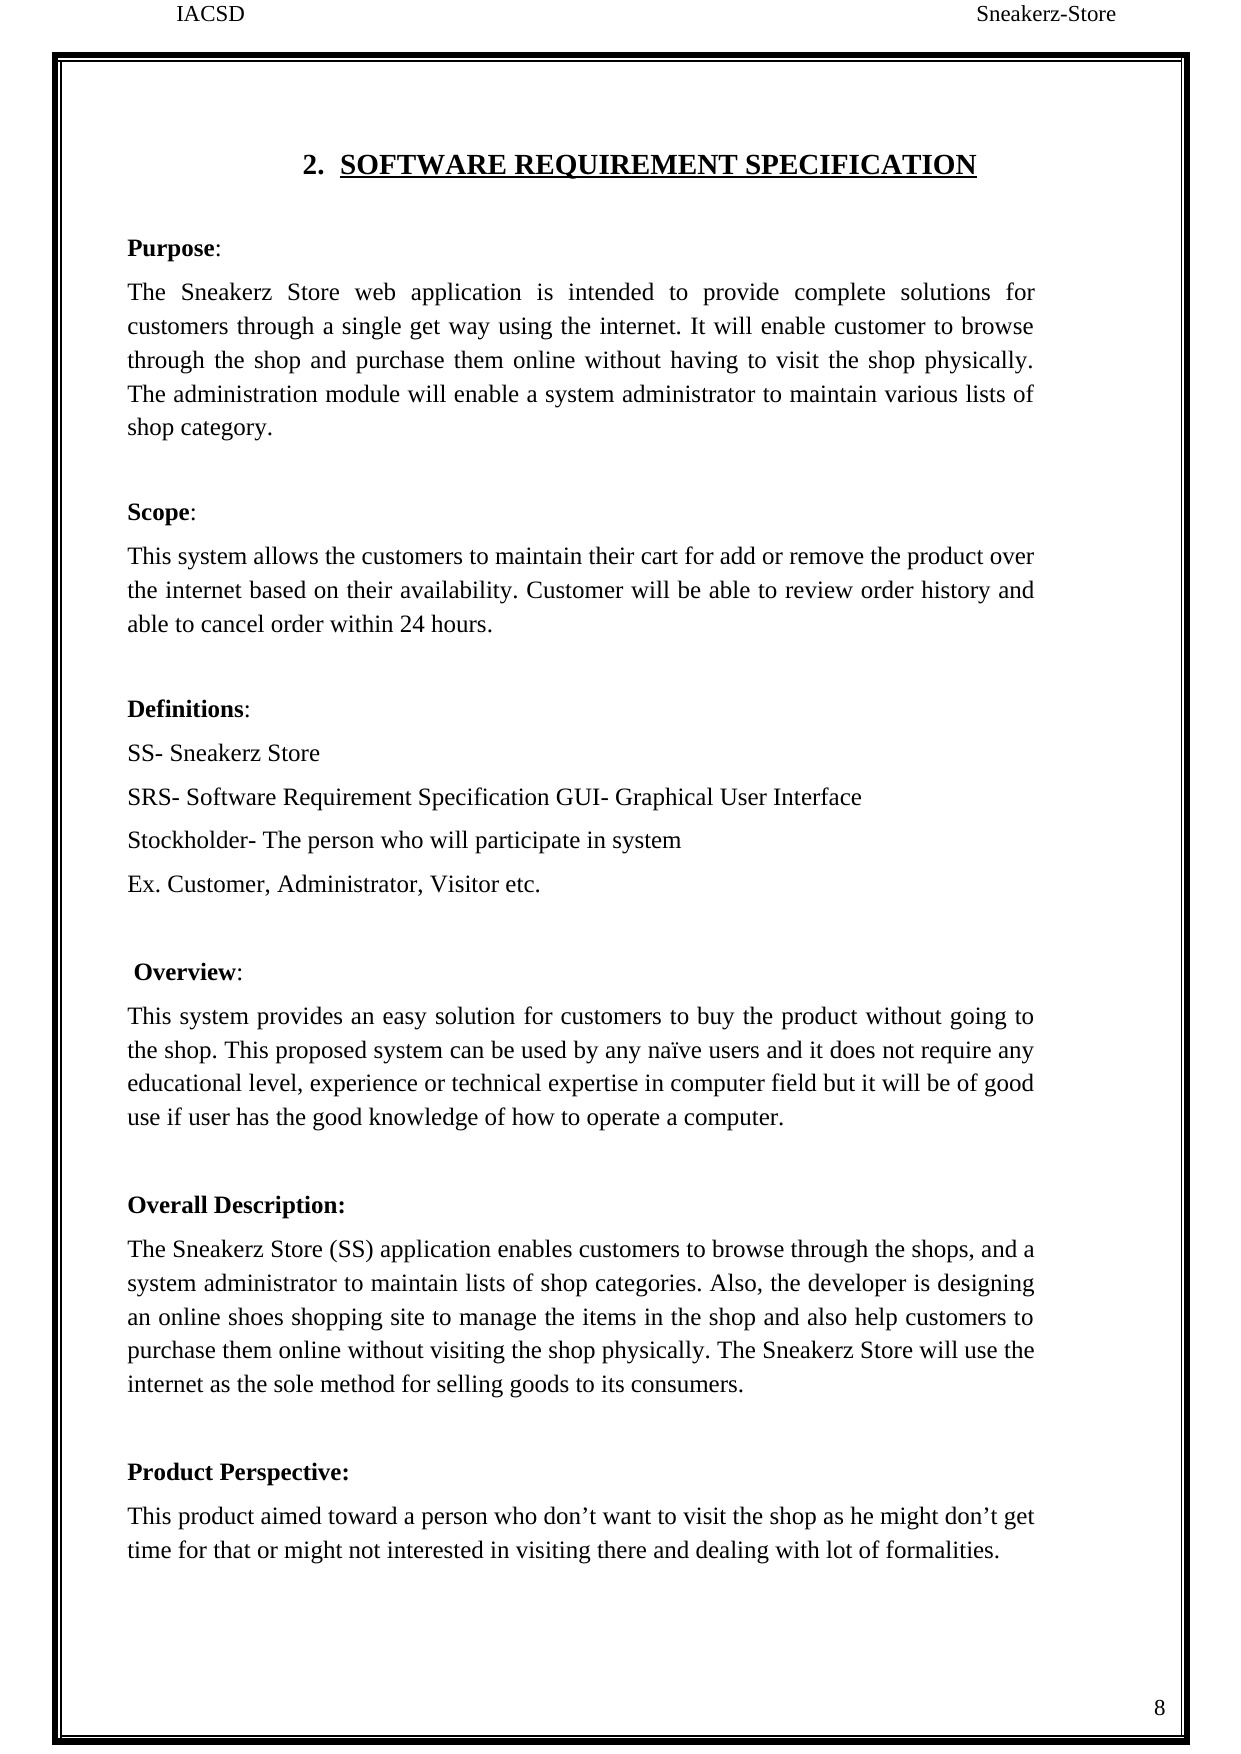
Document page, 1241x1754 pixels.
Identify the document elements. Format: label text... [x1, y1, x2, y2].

text This system allows the customers to maintain their cart for add or remove the product over the internet based on their availability. Customer will be able to review order history and able to cancel order within 24 hours. [127, 541, 1035, 638]
text Purpose: [127, 233, 1035, 262]
text The Sneakerz Store (SS) application enables customers to browse through the shops, and a system administrator to maintain lists of shop categories. Also, the developer is designing an online shoes shopping site to manage the items in the shop and also help customers to purchase them online without visiting the shop physically. The Sneakerz Store will use the internet as the sole method for selling goods to its consumers. [127, 1234, 1035, 1398]
text SRS- Software Requirement Specification GUI- Graphical User Interface [127, 782, 1035, 810]
text Ex. Customer, Administrator, Visitor etc. [127, 869, 1035, 898]
text SS- Sneakerz Store [127, 738, 1035, 766]
text This product aimed toward a person who don’t want to visit the shop as he might don’t get time for that or might not interested in visiting there and dealing with lot of formalities. [127, 1501, 1035, 1563]
text This system provides an easy solution for customers to buy the product without going to the shop. This proposed system can be used by any naïve users and it does not require any educational level, experience or technical expertise in computer field but it will be of good use if user has the good knowledge of how to operate a computer. [127, 1001, 1035, 1131]
text Definitions: [127, 694, 1035, 723]
text The Sneakerz Store web application is intended to provide complete solutions for customers through a single get way using the internet. It will enable customer to browse through the shop and purchase them online without having to visit the shop physically. The administration module will enable a system administrator to maintain various lists of shop category. [127, 277, 1035, 441]
text Overall Description: [127, 1190, 1035, 1219]
text Overview: [127, 957, 1035, 986]
text Stockholder- The person who will participate in system [127, 825, 1035, 854]
text Product Perspective: [127, 1457, 1035, 1486]
subtitle SOFTWARE REQUIREMENT SPECIFICATION [164, 147, 1115, 181]
text Scope: [127, 497, 1035, 526]
